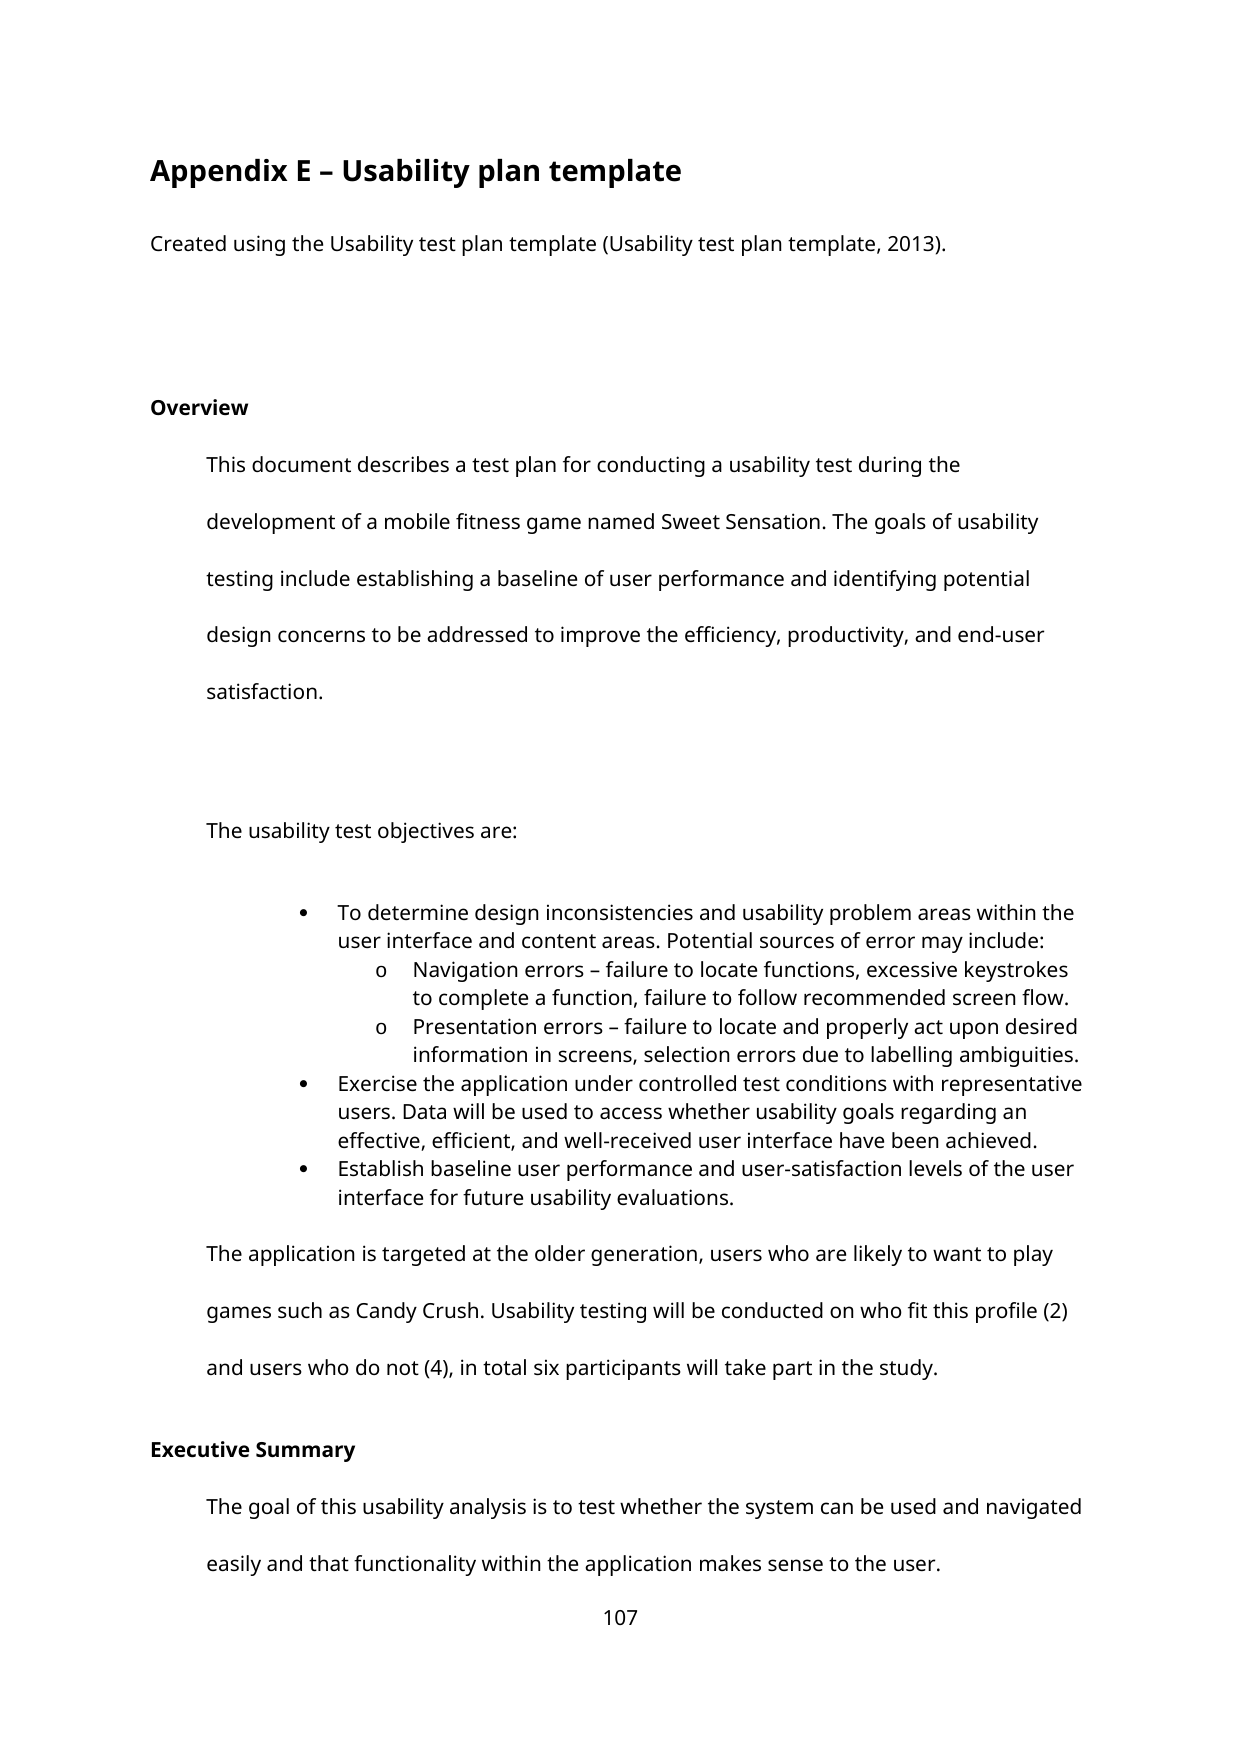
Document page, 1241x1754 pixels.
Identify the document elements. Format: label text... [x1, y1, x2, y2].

list Navigation errors – failure to locate functions, excessive keystrokes to complete a function, failure to follow recommended screen flow. [375, 955, 1090, 1012]
list Presentation errors – failure to locate and properly act upon desired information in screens, selection errors due to labelling ambiguities. [375, 1012, 1090, 1069]
subtitle Executive Summary [150, 1435, 1090, 1464]
list Exercise the application under controlled test conditions with representative users. Data will be used to access whether usability goals regarding an effective, efficient, and well-received user interface have been achieved. [300, 1069, 1090, 1154]
text The application is targeted at the older generation, users who are likely to want to play games such as Candy Crush. Usability testing will be conducted on who fit this profile (2) and users who do not (4), in total six participants will take part in the study. [206, 1239, 1090, 1382]
list To determine design inconsistencies and usability problem areas within the user interface and content areas. Potential sources of error may include: [300, 898, 1090, 955]
text The goal of this usability analysis is to test whether the system can be used and navigated easily and that functionality within the application makes sense to the user. [206, 1492, 1090, 1577]
subtitle Appendix E – Usability plan template [150, 150, 1090, 190]
subtitle Overview [150, 393, 1090, 422]
text Created using the Usability test plan template (Usability test plan template, 2013). [150, 229, 1090, 258]
text The usability test objectives are: [206, 759, 1090, 845]
list Establish baseline user performance and user-satisfaction levels of the user interface for future usability evaluations. [300, 1154, 1090, 1211]
text This document describes a test plan for conducting a usability test during the development of a mobile fitness game named Sweet Sensation. The goals of usability testing include establishing a baseline of user performance and identifying potential design concerns to be addressed to improve the efficiency, productivity, and end-user satisfaction. [206, 450, 1090, 706]
